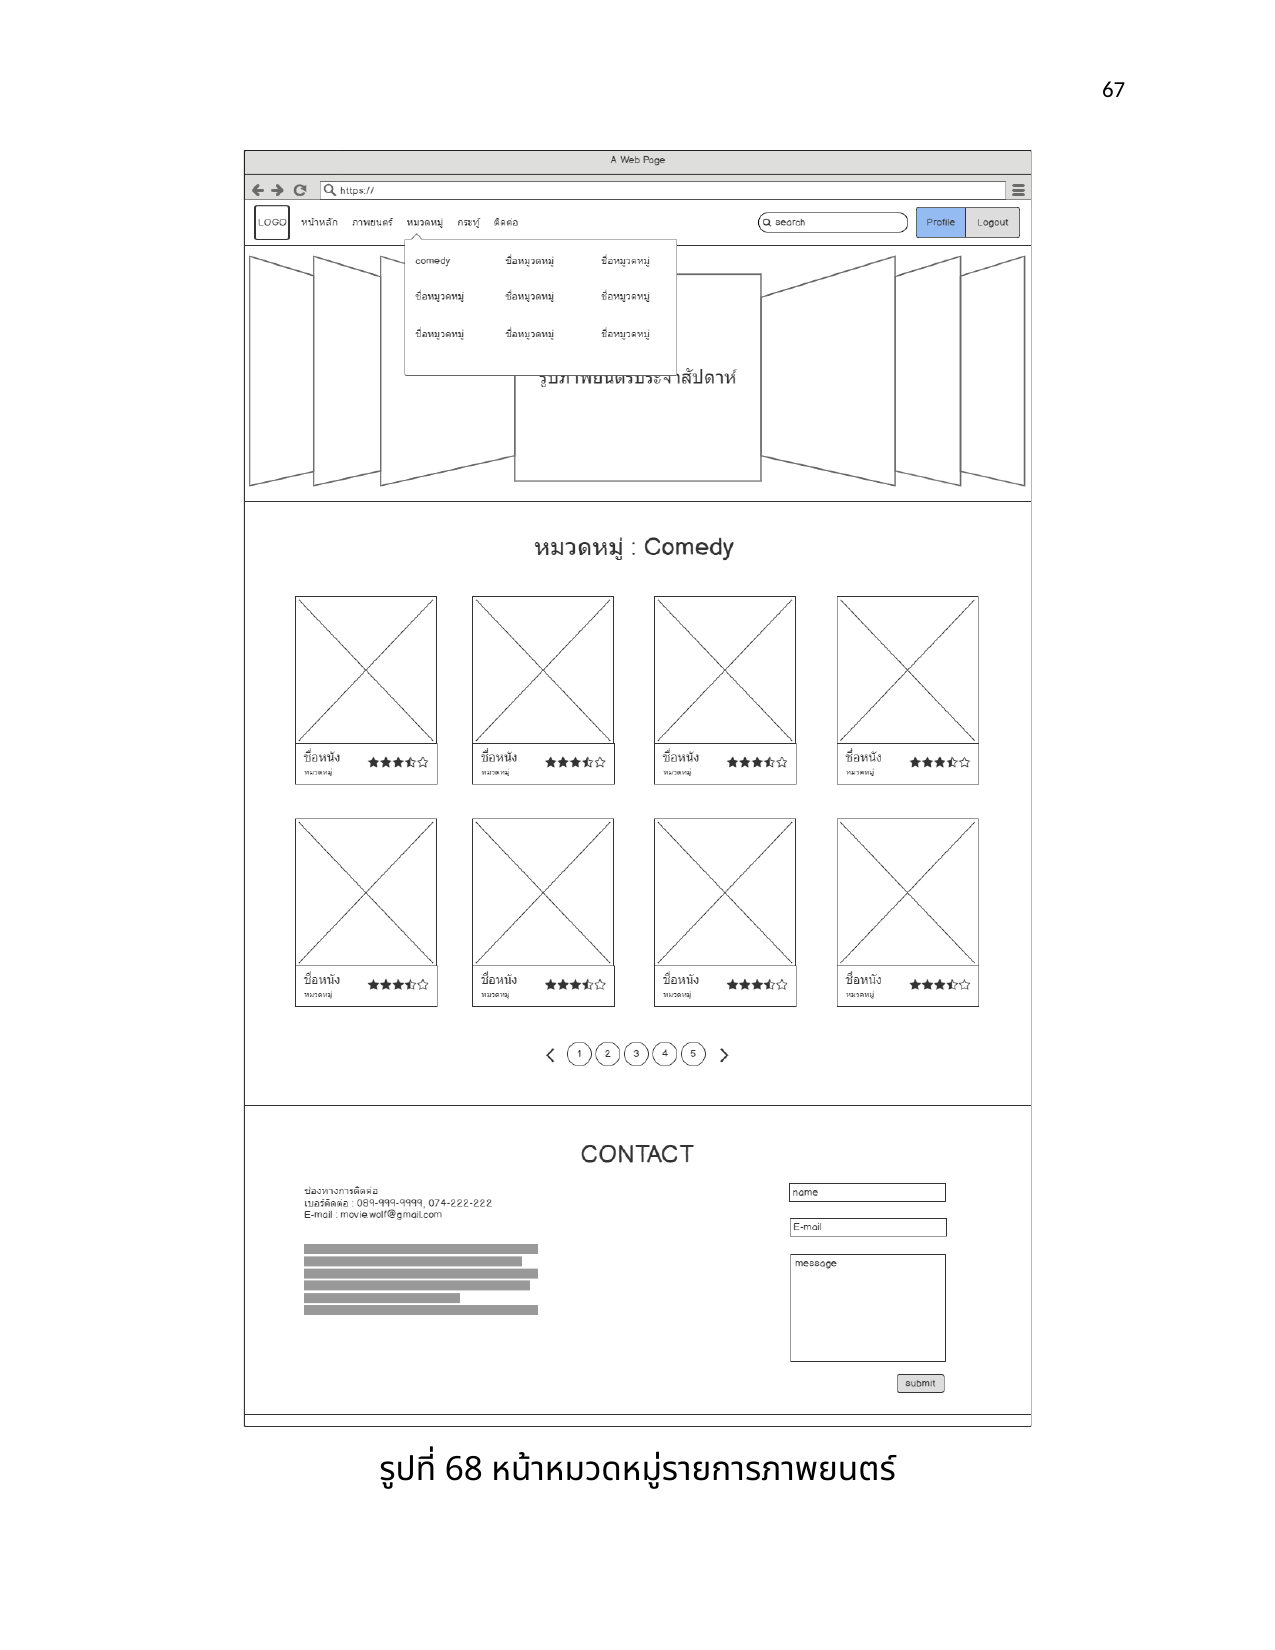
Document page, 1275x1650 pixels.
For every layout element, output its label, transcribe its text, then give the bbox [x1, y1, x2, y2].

picture [243, 150, 1032, 1427]
text รูปที่ 68 หน้าหมวดหมู่รายการภาพยนตร์ [150, 1445, 1125, 1495]
